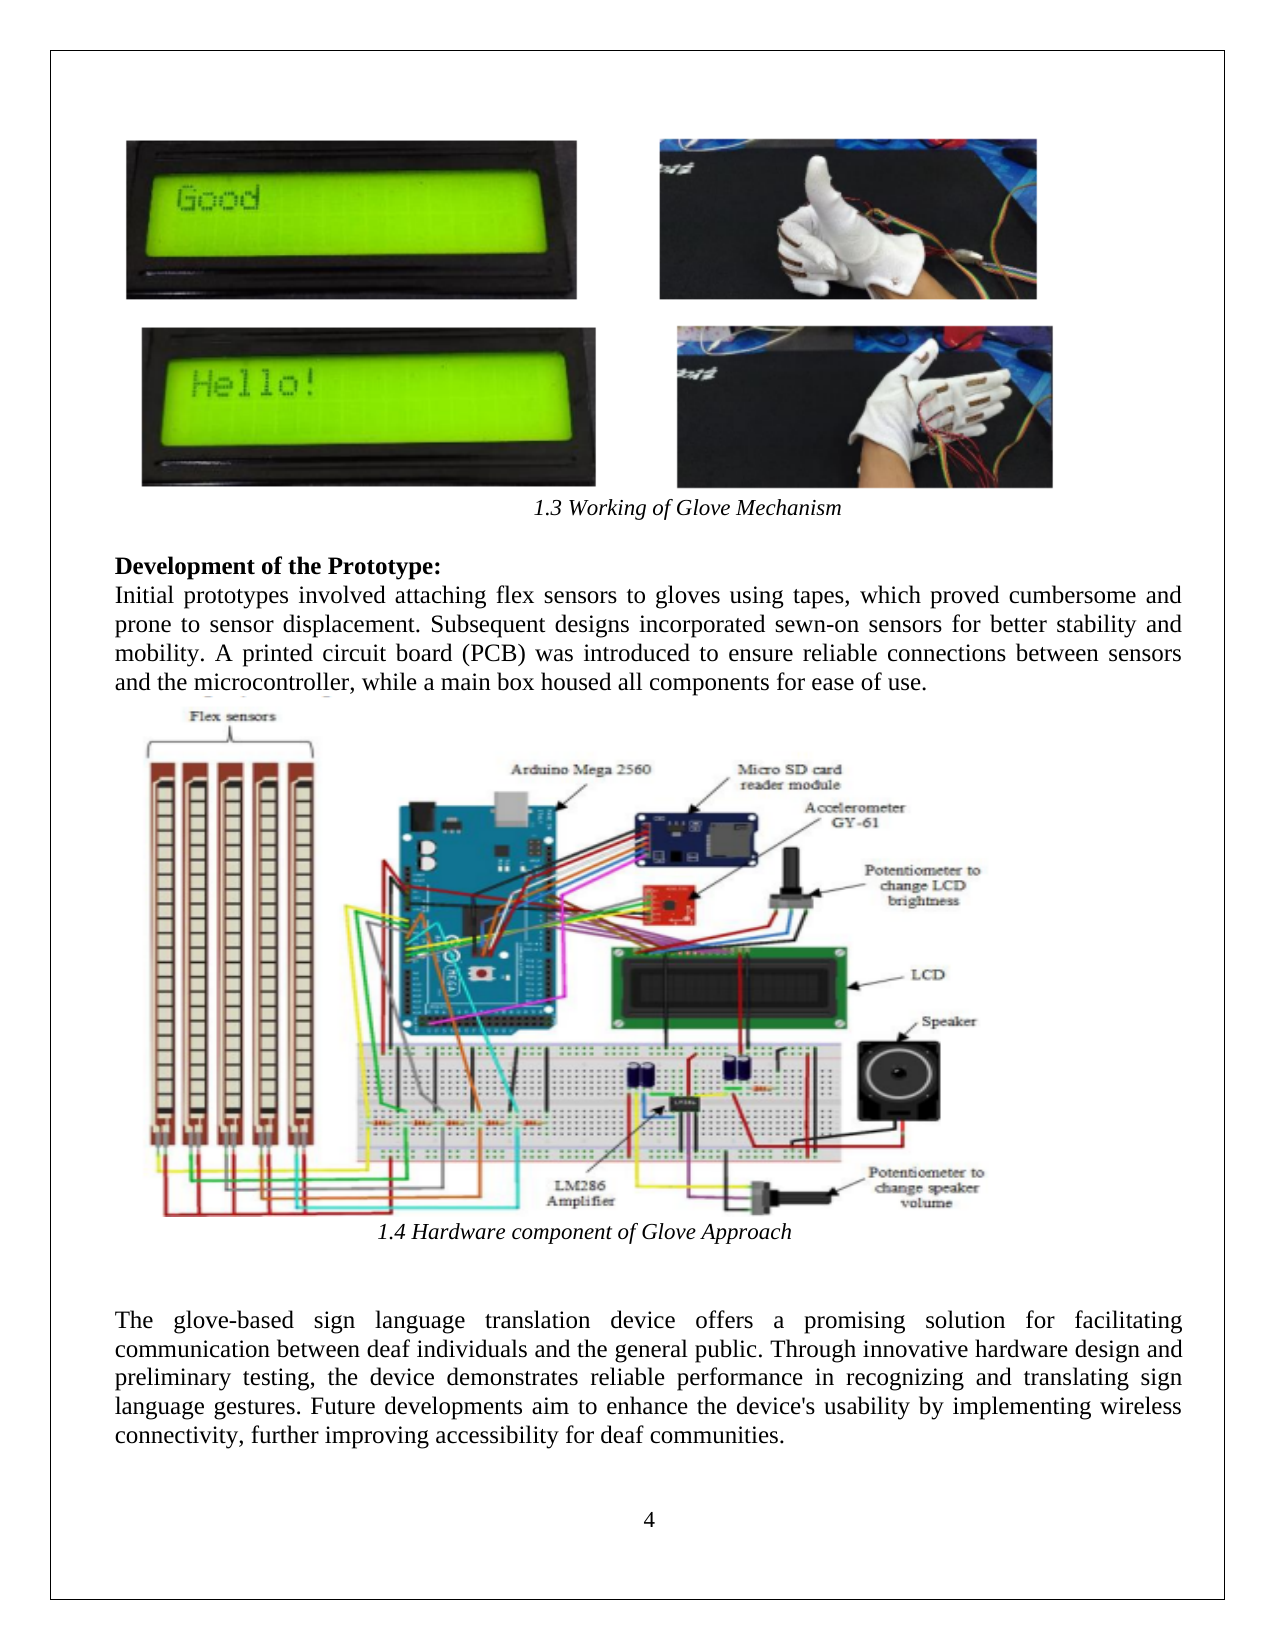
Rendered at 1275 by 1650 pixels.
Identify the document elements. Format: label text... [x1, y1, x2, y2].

picture [114, 122, 1063, 493]
text The glove-based sign language translation device offers a promising solution for facilitating communication between deaf individuals and the general public. Through innovative hardware design and preliminary testing, the device demonstrates reliable performance in recognizing and translating sign language gestures. Future developments aim to enhance the device's usability by implementing wireless connectivity, further improving accessibility for deaf communities. [114, 1305, 1183, 1449]
text Development of the Prototype: [114, 551, 1183, 579]
picture [114, 696, 1040, 1217]
text 1.4 Hardware component of Glove Approach [114, 1218, 1183, 1244]
text Initial prototypes involved attaching flex sensors to gloves using tapes, which proved cumbersome and prone to sensor displacement. Subsequent designs incorporated sewn-on sensors for better stability and mobility. A printed circuit board (PCB) was introduced to ensure reliable connections between sensors and the microcontroller, while a main box housed all components for ease of use. [114, 581, 1183, 696]
text 1.3 Working of Glove Mechanism [114, 494, 1183, 520]
